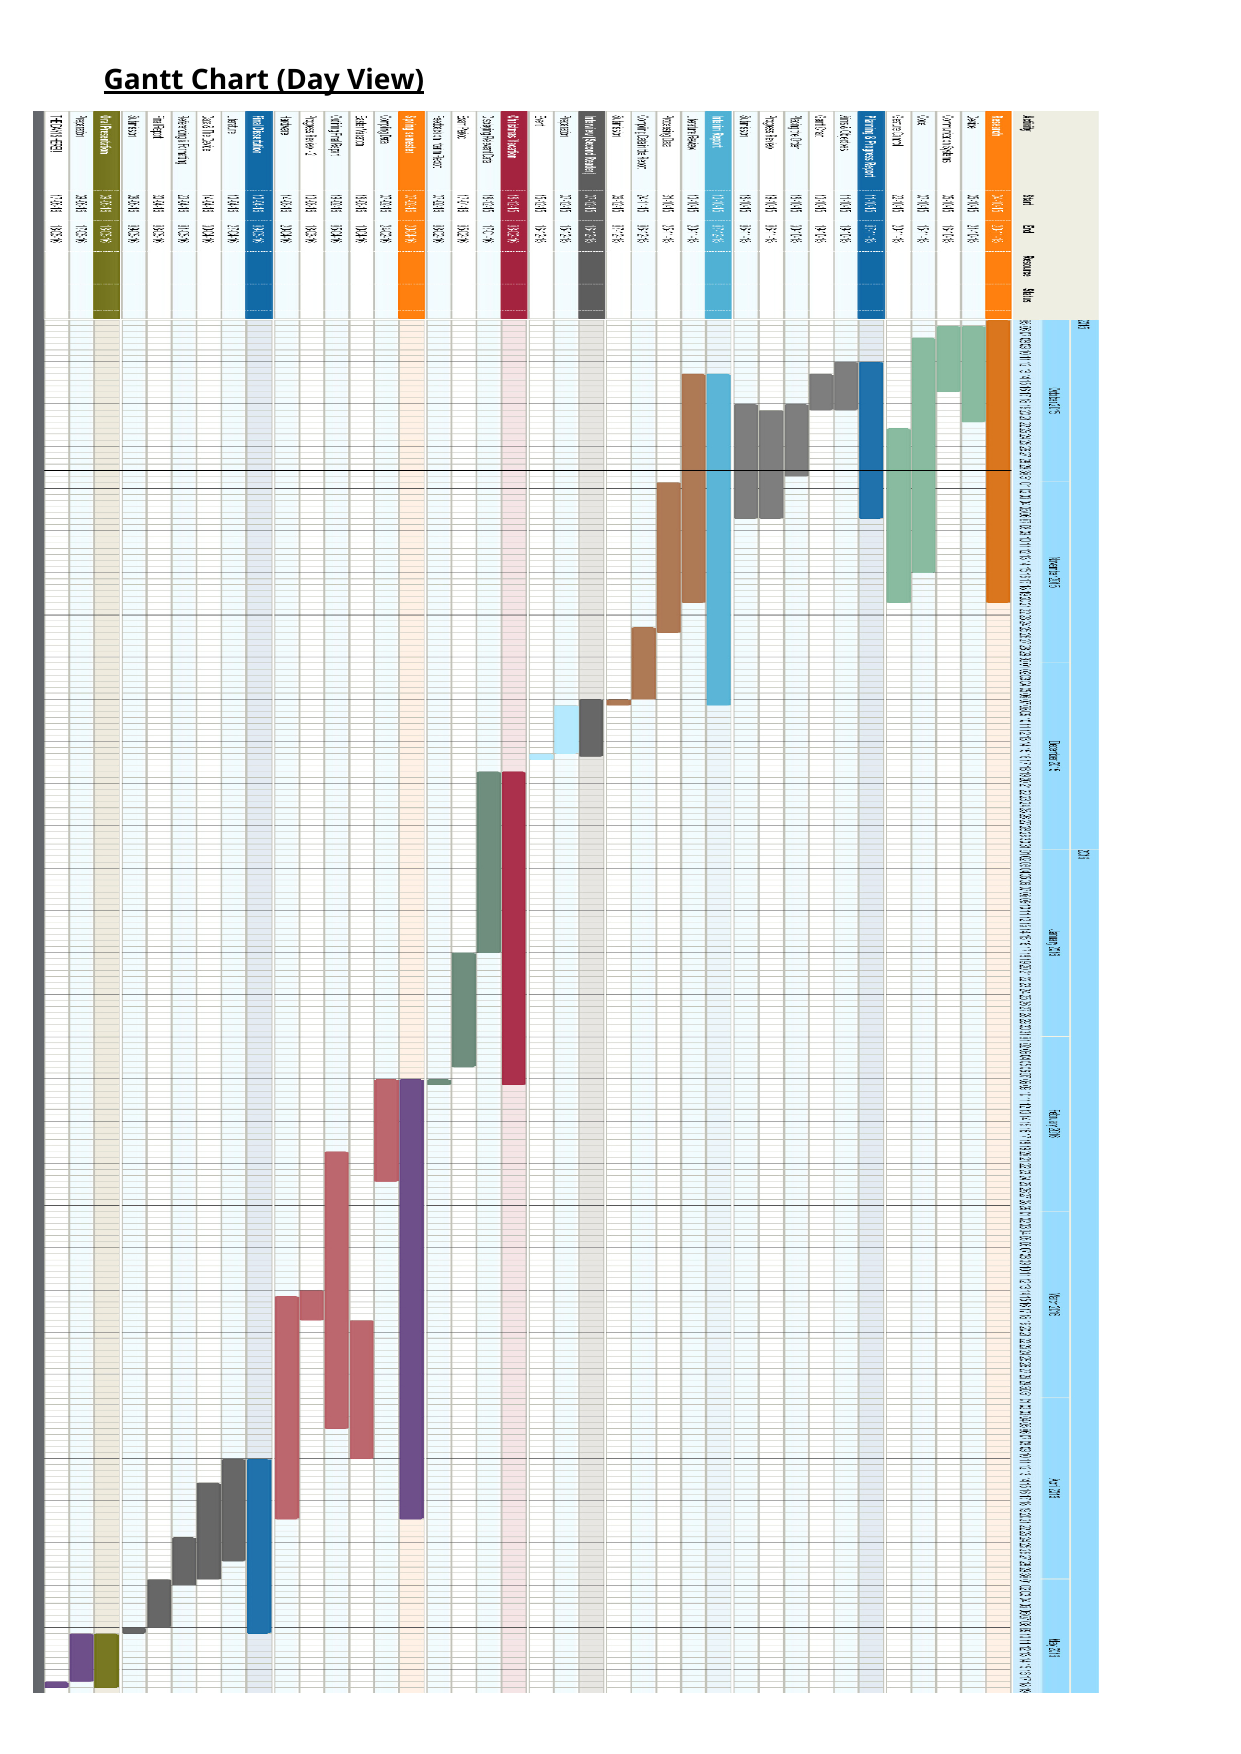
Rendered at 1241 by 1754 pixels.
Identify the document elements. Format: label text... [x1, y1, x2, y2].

picture [34, 112, 1099, 1693]
subtitle Gantt Chart (Day View) [103, 59, 1152, 97]
